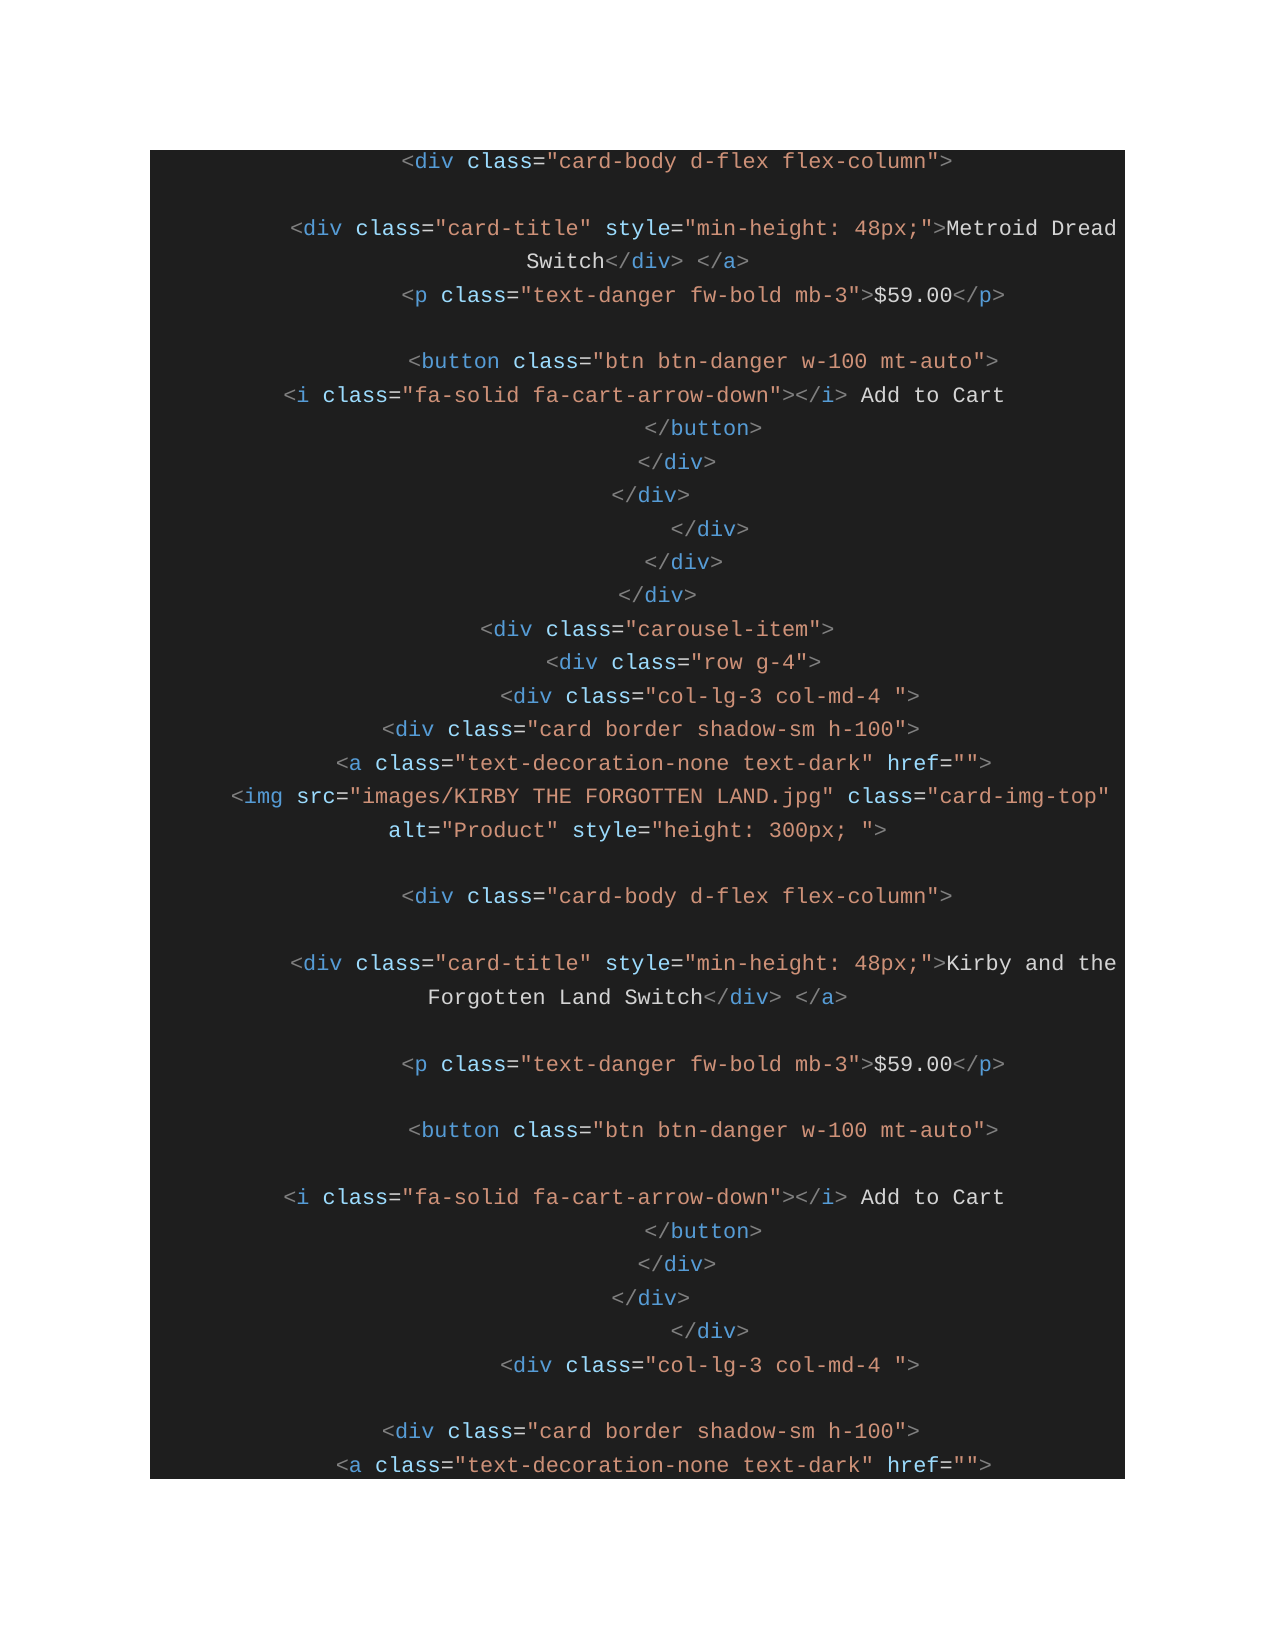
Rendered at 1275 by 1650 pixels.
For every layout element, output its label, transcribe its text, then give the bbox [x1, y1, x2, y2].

text <button class="btn btn-danger w-100 mt-auto"> [150, 351, 1125, 375]
text <div class="card-title" style="min-height: 48px;">Kirby and the Forgotten Land Switch</div> </a> [150, 952, 1125, 1011]
text <div class="card-body d-flex flex-column"> [150, 886, 1125, 910]
text </div> [150, 585, 1125, 609]
text </button> [150, 1220, 1125, 1245]
text </div> [150, 451, 1125, 476]
text <i class="fa-solid fa-cart-arrow-down"></i> Add to Cart [150, 1187, 1125, 1211]
text </button> [150, 417, 1125, 442]
text </div> [150, 551, 1125, 576]
text <a class="text-decoration-none text-dark" href=""> [150, 752, 1125, 777]
text <div class="card-body d-flex flex-column"> [150, 150, 1125, 175]
text <div class="card border shadow-sm h-100"> [150, 1421, 1125, 1445]
text <a class="text-decoration-none text-dark" href=""> [150, 1454, 1125, 1479]
text </div> [150, 484, 1125, 509]
text </div> [150, 1253, 1125, 1278]
text <div class="col-lg-3 col-md-4 "> [150, 1354, 1125, 1378]
text <i class="fa-solid fa-cart-arrow-down"></i> Add to Cart [150, 384, 1125, 409]
text </div> [150, 1287, 1125, 1312]
text <div class="row g-4"> [150, 652, 1125, 676]
text </div> [150, 518, 1125, 543]
text <div class="carousel-item"> [150, 618, 1125, 643]
text <div class="col-lg-3 col-md-4 "> [150, 685, 1125, 710]
text <div class="card border shadow-sm h-100"> [150, 718, 1125, 743]
text </div> [150, 1320, 1125, 1345]
text <p class="text-danger fw-bold mb-3">$59.00</p> [150, 284, 1125, 308]
text <button class="btn btn-danger w-100 mt-auto"> [150, 1120, 1125, 1144]
text <div class="card-title" style="min-height: 48px;">Metroid Dread Switch</div> </a> [150, 217, 1125, 275]
text <img src="images/KIRBY THE FORGOTTEN LAND.jpg" class="card-img-top" alt="Product" style="height: 300px; "> [150, 785, 1125, 843]
text <p class="text-danger fw-bold mb-3">$59.00</p> [150, 1053, 1125, 1078]
